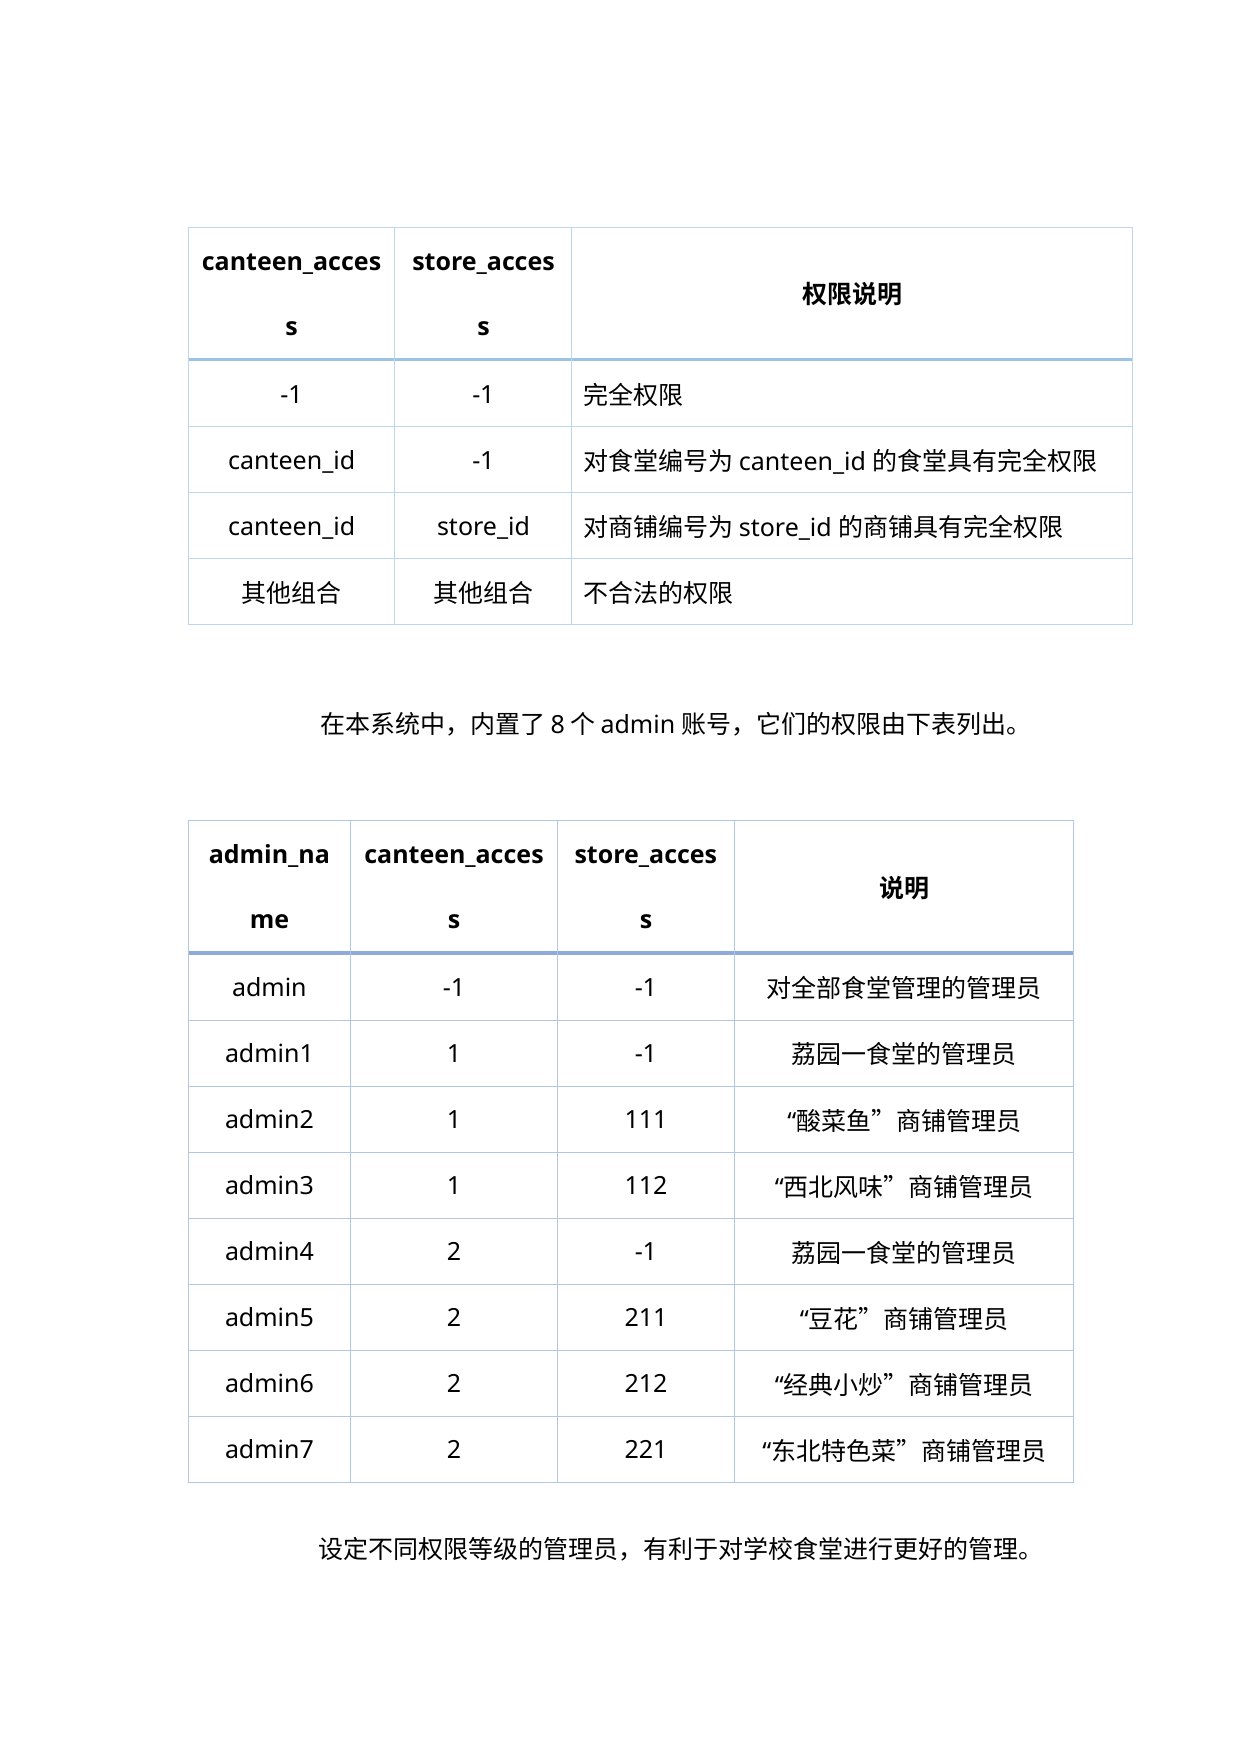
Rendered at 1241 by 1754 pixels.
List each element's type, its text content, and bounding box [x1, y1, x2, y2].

table_cell 完全权限 [572, 361, 1132, 426]
table_cell 2 [351, 1351, 557, 1416]
table_cell 1 [351, 1087, 557, 1152]
table_header store_access [395, 228, 571, 358]
table_header store_access [558, 821, 734, 951]
table_cell 212 [558, 1351, 734, 1416]
table_cell “经典小炒”商铺管理员 [735, 1351, 1073, 1416]
table_cell admin2 [189, 1087, 350, 1152]
table_cell -1 [558, 955, 734, 1019]
table_cell “东北特色菜”商铺管理员 [735, 1417, 1073, 1482]
table_header 说明 [735, 821, 1073, 951]
table_cell 对商铺编号为 store_id 的商铺具有完全权限 [572, 493, 1132, 558]
table_cell “酸菜鱼”商铺管理员 [735, 1087, 1073, 1152]
table_cell admin [189, 955, 350, 1019]
table_cell 不合法的权限 [572, 559, 1132, 624]
table_cell 2 [351, 1285, 557, 1350]
table_cell 荔园一食堂的管理员 [735, 1219, 1073, 1284]
table_header 权限说明 [572, 228, 1132, 358]
table_cell admin7 [189, 1417, 350, 1482]
table_cell 对食堂编号为 canteen_id 的食堂具有完全权限 [572, 427, 1132, 492]
table_cell admin6 [189, 1351, 350, 1416]
table_cell admin4 [189, 1219, 350, 1284]
table_cell 1 [351, 1153, 557, 1218]
table_cell “西北风味”商铺管理员 [735, 1153, 1073, 1218]
text 设定不同权限等级的管理员，有利于对学校食堂进行更好的管理。 [275, 1515, 1053, 1580]
table_cell 2 [351, 1417, 557, 1482]
table_cell 其他组合 [189, 559, 394, 624]
text 在本系统中，内置了8个 admin 账号，它们的权限由下表列出。 [320, 690, 1053, 755]
table_cell -1 [558, 1021, 734, 1086]
table_cell -1 [558, 1219, 734, 1284]
table_cell admin1 [189, 1021, 350, 1086]
table_cell -1 [189, 361, 394, 426]
table_cell 其他组合 [395, 559, 571, 624]
table_cell 112 [558, 1153, 734, 1218]
table_cell 对全部食堂管理的管理员 [735, 955, 1073, 1019]
table_cell canteen_id [189, 493, 394, 558]
table_cell 211 [558, 1285, 734, 1350]
table_cell store_id [395, 493, 571, 558]
table_cell “豆花”商铺管理员 [735, 1285, 1073, 1350]
table_cell admin5 [189, 1285, 350, 1350]
table_cell 111 [558, 1087, 734, 1152]
table_header canteen_access [351, 821, 557, 951]
table_cell canteen_id [189, 427, 394, 492]
table_cell -1 [395, 361, 571, 426]
table_cell 221 [558, 1417, 734, 1482]
table_header canteen_access [189, 228, 394, 358]
table_header admin_name [189, 821, 350, 951]
table_cell 1 [351, 1021, 557, 1086]
table_cell 2 [351, 1219, 557, 1284]
table_cell -1 [351, 955, 557, 1019]
table_cell admin3 [189, 1153, 350, 1218]
table_cell -1 [395, 427, 571, 492]
table_cell 荔园一食堂的管理员 [735, 1021, 1073, 1086]
